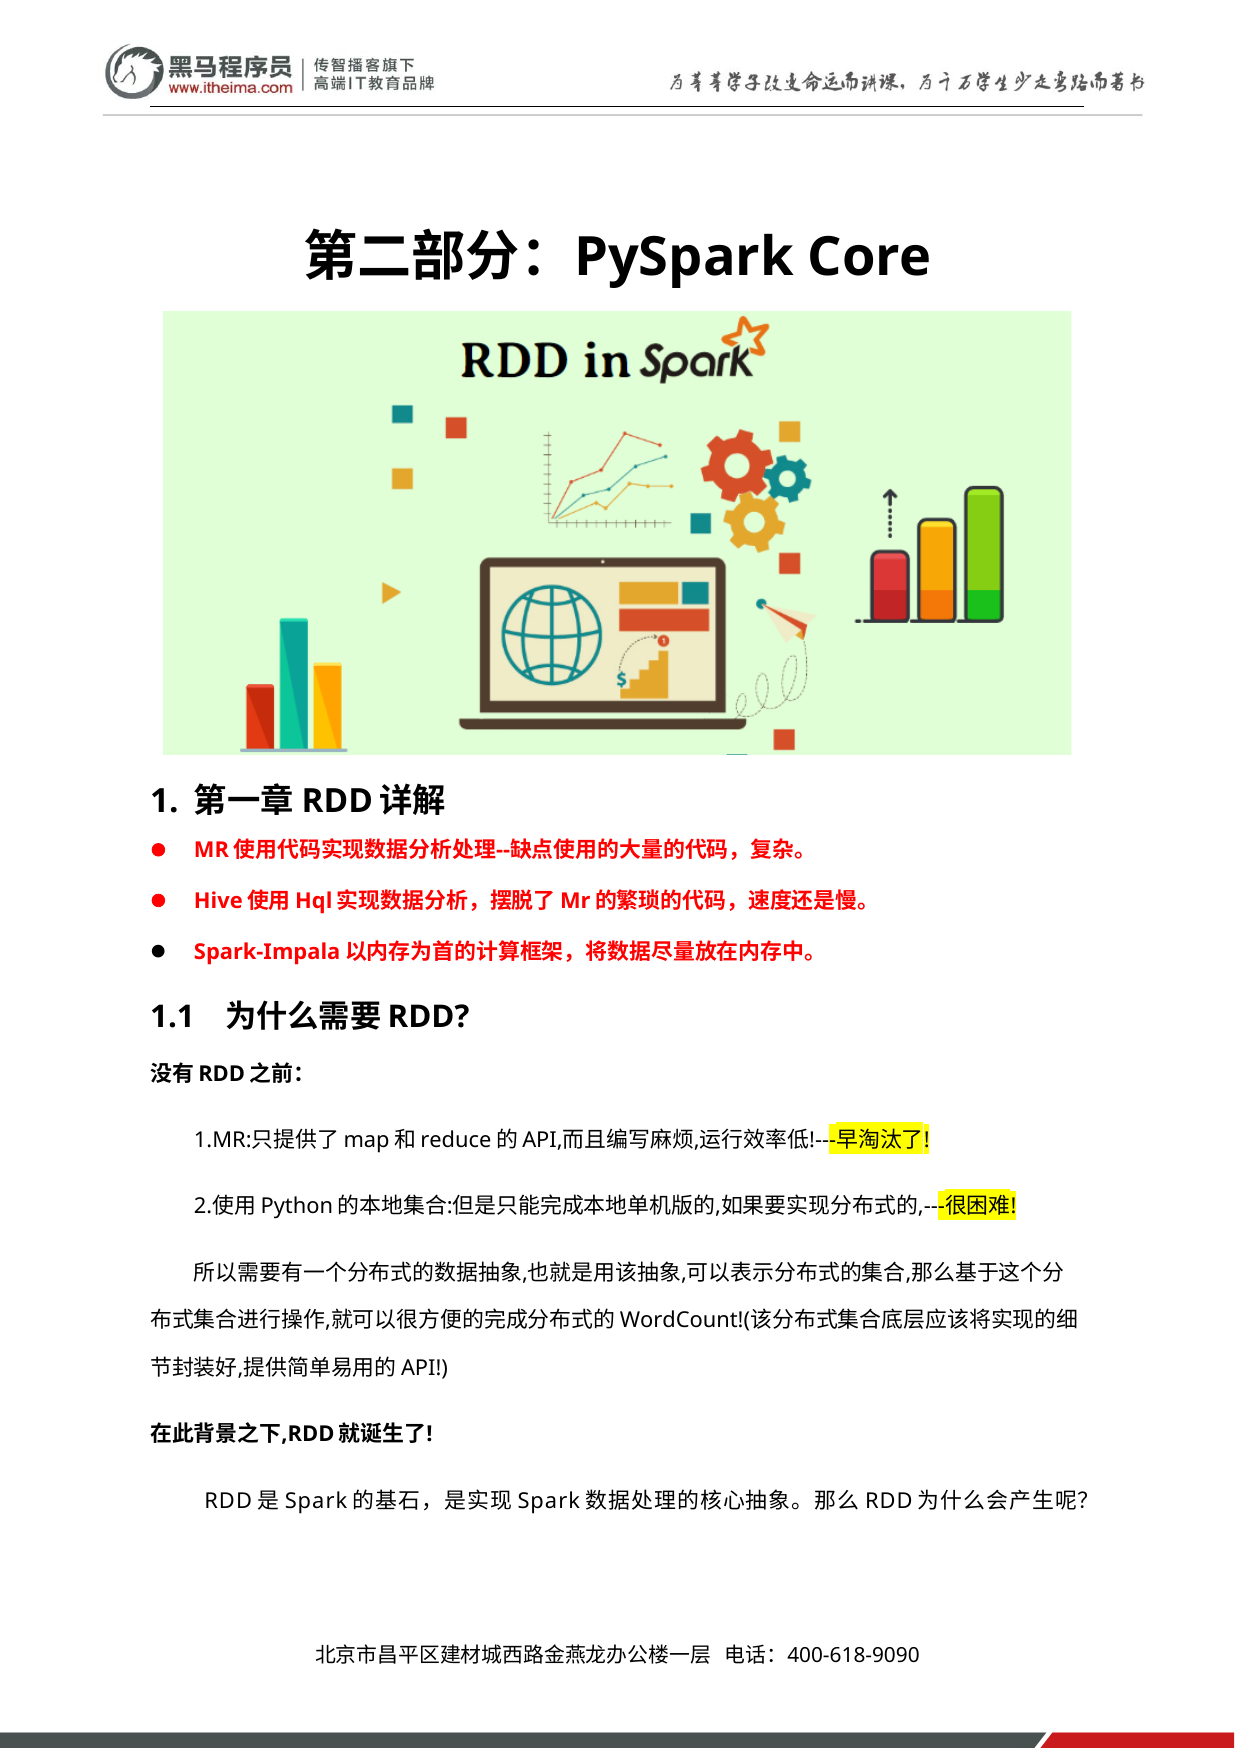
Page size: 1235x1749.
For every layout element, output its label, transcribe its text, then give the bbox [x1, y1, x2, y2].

text 1.MR:只提供了map和reduce的API,而且编写麻烦,运行效率低!---早淘汰了! [150, 1122, 836, 1154]
list Hive使用Hql实现数据分析，摆脱了Mr的繁琐的代码，速度还是慢。 [150, 883, 1084, 915]
text 在此背景之下,RDD就诞生了! [150, 1416, 1084, 1448]
picture [0, 0, 1235, 123]
list RDD是Spark的基石，是实现Spark数据处理的核心抽象。那么RDD为什么会产生呢？ [150, 1483, 1084, 1514]
subtitle 为什么需要RDD? [150, 992, 1084, 1037]
text 2.使用Python的本地集合:但是只能完成本地单机版的,如果要实现分布式的,---很困难! [150, 1188, 1084, 1220]
picture [0, 1673, 1235, 1748]
subtitle 第二部分：PySpark Core [150, 212, 1084, 291]
text 1.MR:只提供了map和reduce的API,而且编写麻烦,运行效率低!---早淘汰了! [923, 1122, 1084, 1154]
picture [162, 311, 1072, 755]
list Spark-Impala以内存为首的计算框架，将数据尽量放在内存中。 [150, 934, 1084, 965]
text 所以需要有一个分布式的数据抽象,也就是用该抽象,可以表示分布式的集合,那么基于这个分布式集合进行操作,就可以很方便的完成分布式的WordCount!(该分布式集合底层应该将实现的细节封装好,提供简单易用的API!) [150, 1255, 1084, 1382]
text 没有RDD之前： [150, 1056, 1084, 1088]
subtitle 第一章 RDD详解 [150, 773, 1084, 822]
list MR使用代码实现数据分析处理--缺点使用的大量的代码，复杂。 [150, 832, 1084, 864]
